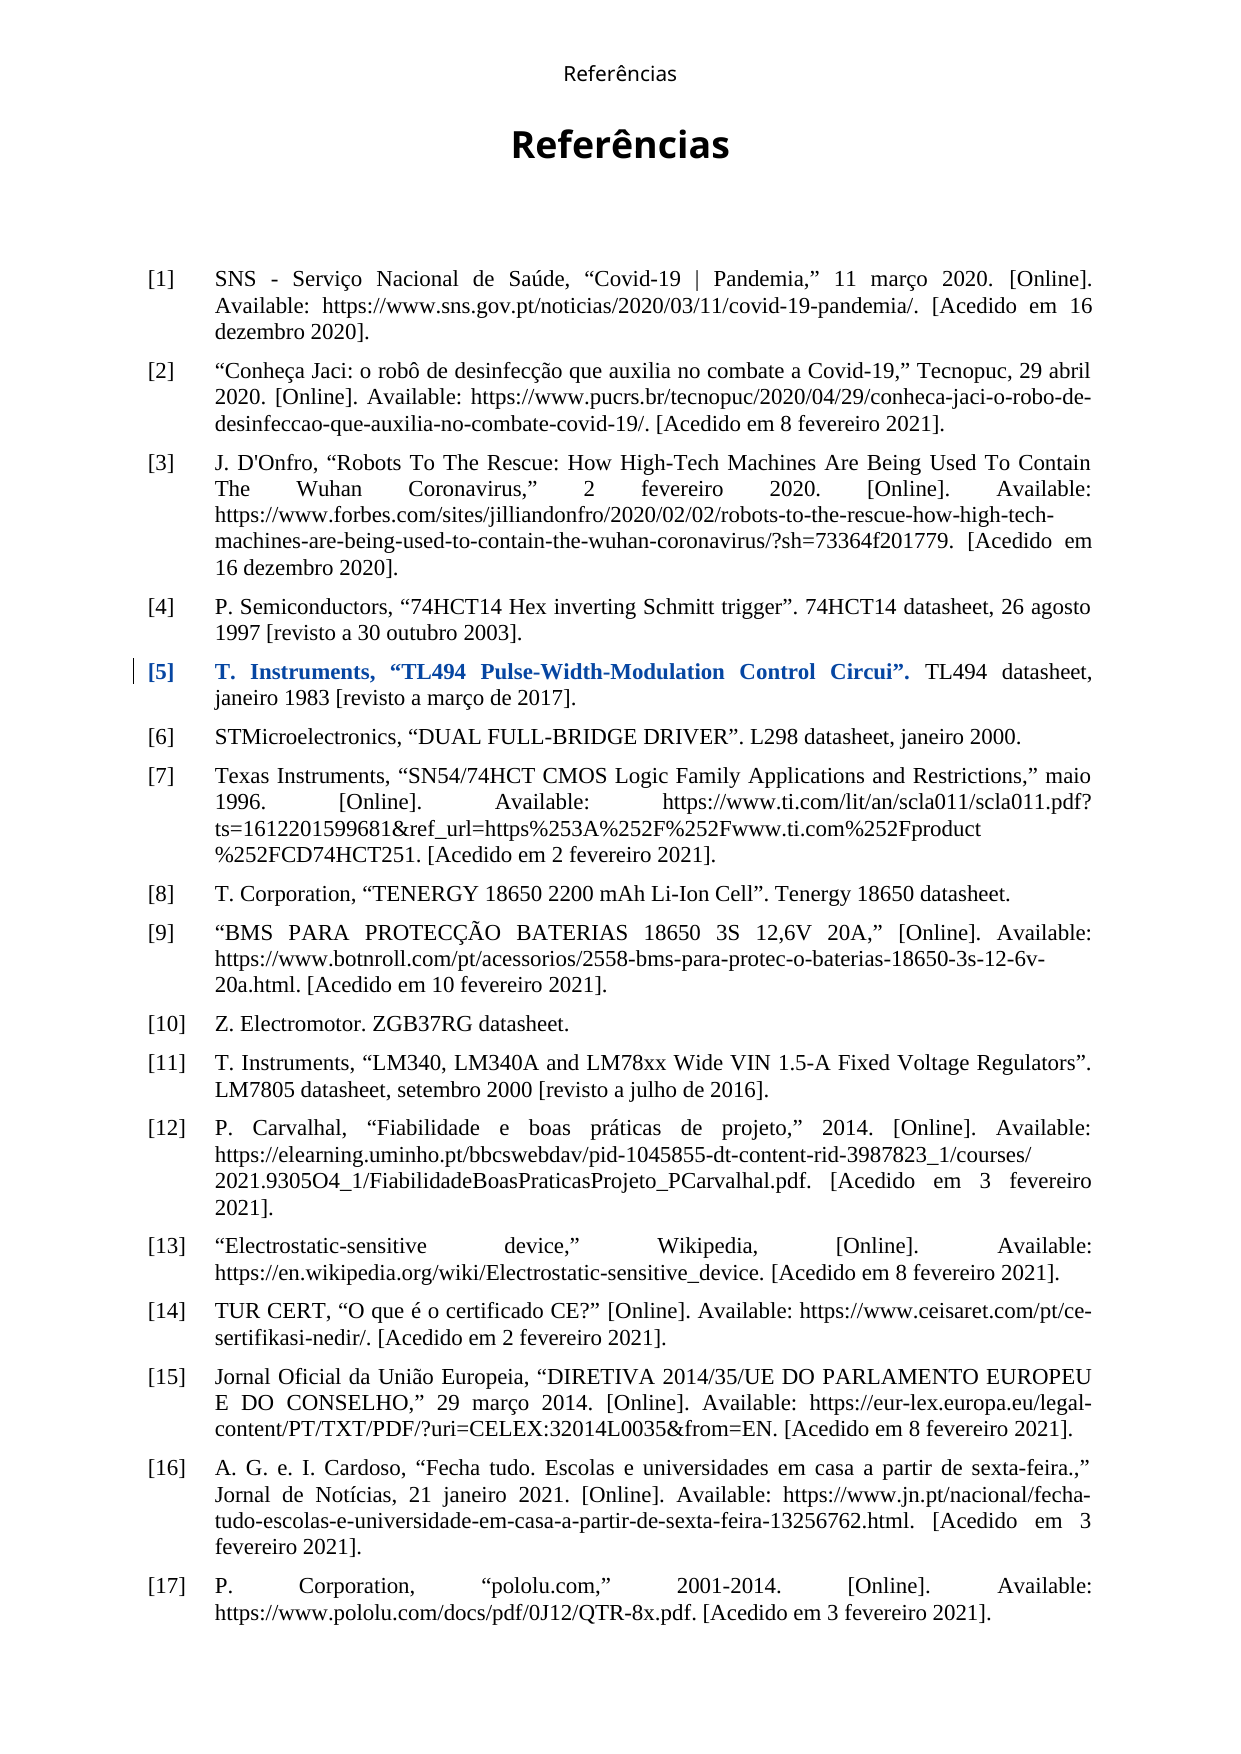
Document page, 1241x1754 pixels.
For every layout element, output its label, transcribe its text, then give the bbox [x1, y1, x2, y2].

text [15] Jornal Oficial da União Europeia, “DIRETIVA 2014/35/UE DO PARLAMENTO EUROPEU E DO CONSELHO,” 29 março 2014. [Online]. Available: https://eur-lex.europa.eu/legal-content/PT/TXT/PDF/?uri=CELEX:32014L0035&from=EN. [Acedido em 8 fevereiro 2021]. [148, 1363, 1092, 1442]
text [8] T. Corporation, “TENERGY 18650 2200 mAh Li-Ion Cell”. Tenergy 18650 datasheet. [148, 880, 1092, 906]
text [4] P. Semiconductors, “74HCT14 Hex inverting Schmitt trigger”. 74HCT14 datasheet, 26 agosto 1997 [revisto a 30 outubro 2003]. [148, 593, 1092, 646]
text [14] TUR CERT, “O que é o certificado CE?” [Online]. Available: https://www.ceisaret.com/pt/ce-sertifikasi-nedir/. [Acedido em 2 fevereiro 2021]. [148, 1298, 1092, 1350]
text [6] STMicroelectronics, “DUAL FULL-BRIDGE DRIVER”. L298 datasheet, janeiro 2000. [148, 723, 1092, 749]
text [9] “BMS PARA PROTECÇÃO BATERIAS 18650 3S 12,6V 20A,” [Online]. Available: https://www.botnroll.com/pt/acessorios/2558-bms-para-protec-o-baterias-18650-3s-12-6v-20a.html. [Acedido em 10 fevereiro 2021]. [148, 919, 1092, 998]
text [5] T. Instruments, “TL494 Pulse-Width-Modulation Control Circui”. TL494 datasheet, janeiro 1983 [revisto a março de 2017]. [148, 658, 1092, 711]
text Referências [148, 118, 1092, 169]
text [7] Texas Instruments, “SN54/74HCT CMOS Logic Family Applications and Restrictions,” maio 1996. [Online]. Available: https://www.ti.com/lit/an/scla011/scla011.pdf?ts=1612201599681&ref_url=https%253A%252F%252Fwww.ti.com%252Fproduct%252FCD74HCT251. [Acedido em 2 fevereiro 2021]. [148, 762, 1092, 867]
text [11] T. Instruments, “LM340, LM340A and LM78xx Wide VIN 1.5-A Fixed Voltage Regulators”. LM7805 datasheet, setembro 2000 [revisto a julho de 2016]. [148, 1049, 1092, 1102]
text [16] A. G. e. I. Cardoso, “Fecha tudo. Escolas e universidades em casa a partir de sexta-feira.,” Jornal de Notícias, 21 janeiro 2021. [Online]. Available: https://www.jn.pt/nacional/fecha-tudo-escolas-e-universidade-em-casa-a-partir-de-sexta-feira-13256762.html. [Acedido em 3 fevereiro 2021]. [148, 1454, 1092, 1560]
text [17] P. Corporation, “pololu.com,” 2001-2014. [Online]. Available: https://www.pololu.com/docs/pdf/0J12/QTR-8x.pdf. [Acedido em 3 fevereiro 2021]. [148, 1572, 1092, 1625]
text [12] P. Carvalhal, “Fiabilidade e boas práticas de projeto,” 2014. [Online]. Available: https://elearning.uminho.pt/bbcswebdav/pid-1045855-dt-content-rid-3987823_1/courses/2021.9305O4_1/FiabilidadeBoasPraticasProjeto_PCarvalhal.pdf. [Acedido em 3 fevereiro 2021]. [148, 1114, 1092, 1220]
text [1] SNS - Serviço Nacional de Saúde, “Covid-19 | Pandemia,” 11 março 2020. [Online]. Available: https://www.sns.gov.pt/noticias/2020/03/11/covid-19-pandemia/. [Acedido em 16 dezembro 2020]. [148, 265, 1092, 344]
text [13] “Electrostatic-sensitive device,” Wikipedia, [Online]. Available: https://en.wikipedia.org/wiki/Electrostatic-sensitive_device. [Acedido em 8 fevereiro 2021]. [148, 1232, 1092, 1285]
text [3] J. D'Onfro, “Robots To The Rescue: How High-Tech Machines Are Being Used To Contain The Wuhan Coronavirus,” 2 fevereiro 2020. [Online]. Available: https://www.forbes.com/sites/jilliandonfro/2020/02/02/robots-to-the-rescue-how-high-tech-machines-are-being-used-to-contain-the-wuhan-coronavirus/?sh=73364f201779. [Acedido em 16 dezembro 2020]. [148, 448, 1092, 580]
text [2] “Conheça Jaci: o robô de desinfecção que auxilia no combate a Covid-19,” Tecnopuc, 29 abril 2020. [Online]. Available: https://www.pucrs.br/tecnopuc/2020/04/29/conheca-jaci-o-robo-de-desinfeccao-que-auxilia-no-combate-covid-19/. [Acedido em 8 fevereiro 2021]. [148, 357, 1092, 436]
text [10] Z. Electromotor. ZGB37RG datasheet. [148, 1010, 1092, 1037]
